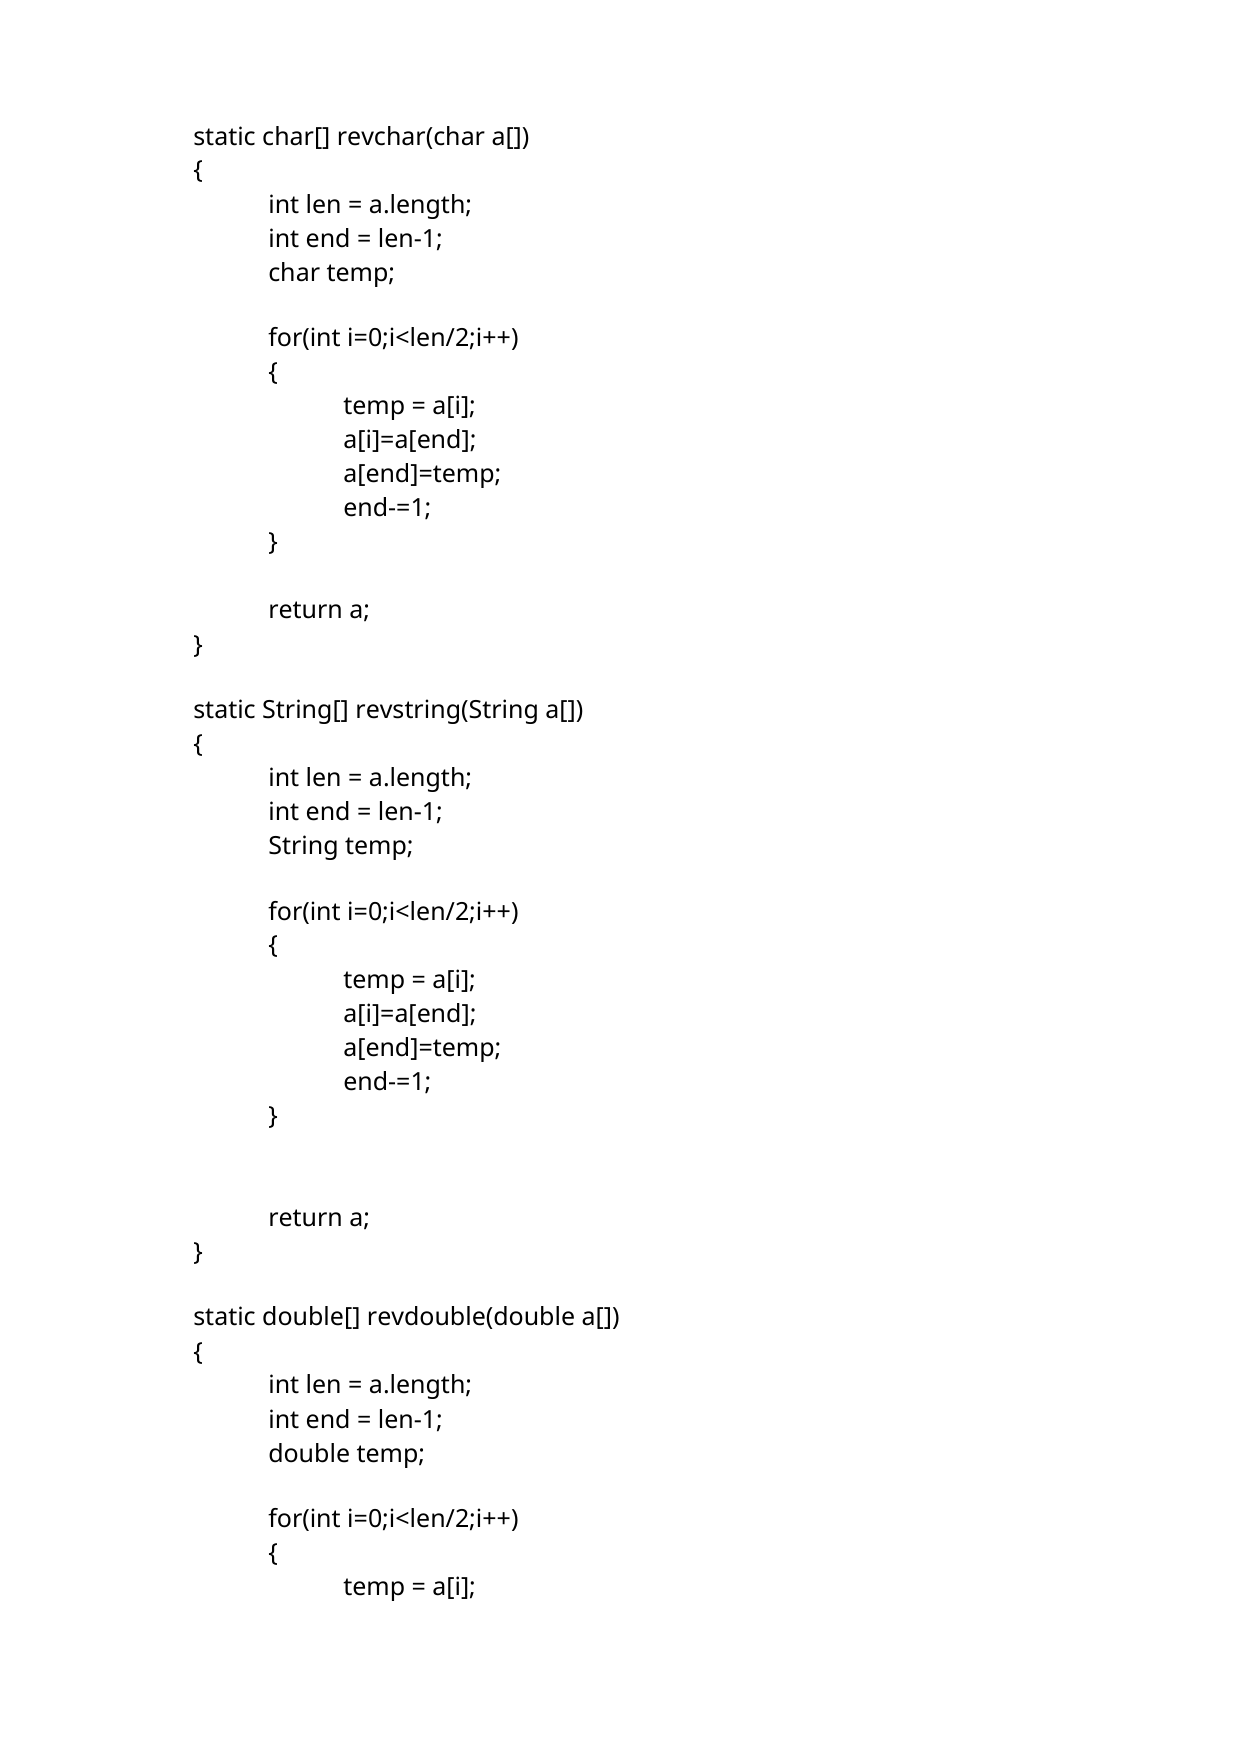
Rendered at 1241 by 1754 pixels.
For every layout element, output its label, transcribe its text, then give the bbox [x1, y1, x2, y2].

text { [118, 354, 1122, 388]
text temp = a[i]; [118, 1569, 1122, 1603]
text { [118, 1333, 1122, 1367]
text temp = a[i]; [118, 961, 1122, 995]
text char temp; [118, 254, 1122, 288]
text a[end]=temp; [118, 456, 1122, 490]
text int end = len-1; [118, 220, 1122, 254]
text for(int i=0;i<len/2;i++) [118, 1501, 1122, 1535]
text a[i]=a[end]; [118, 422, 1122, 456]
text static double[] revdouble(double a[]) [118, 1299, 1122, 1333]
text int len = a.length; [118, 760, 1122, 794]
text end-=1; [118, 490, 1122, 524]
text a[i]=a[end]; [118, 995, 1122, 1029]
text for(int i=0;i<len/2;i++) [118, 320, 1122, 354]
text int len = a.length; [118, 1367, 1122, 1401]
text a[end]=temp; [118, 1029, 1122, 1063]
text { [118, 726, 1122, 760]
text int end = len-1; [118, 1401, 1122, 1435]
text for(int i=0;i<len/2;i++) [118, 893, 1122, 927]
text { [118, 1535, 1122, 1569]
text } [118, 1097, 1122, 1132]
text } [118, 1234, 1122, 1268]
text double temp; [118, 1435, 1122, 1469]
text return a; [118, 592, 1122, 626]
text static char[] revchar(char a[]) [118, 118, 1122, 152]
text int end = len-1; [118, 794, 1122, 828]
text temp = a[i]; [118, 388, 1122, 422]
text static String[] revstring(String a[]) [118, 692, 1122, 726]
text return a; [118, 1200, 1122, 1234]
text } [118, 626, 1122, 660]
text { [118, 152, 1122, 186]
text String temp; [118, 828, 1122, 862]
text int len = a.length; [118, 186, 1122, 220]
text end-=1; [118, 1063, 1122, 1097]
text { [118, 927, 1122, 961]
text } [118, 524, 1122, 558]
